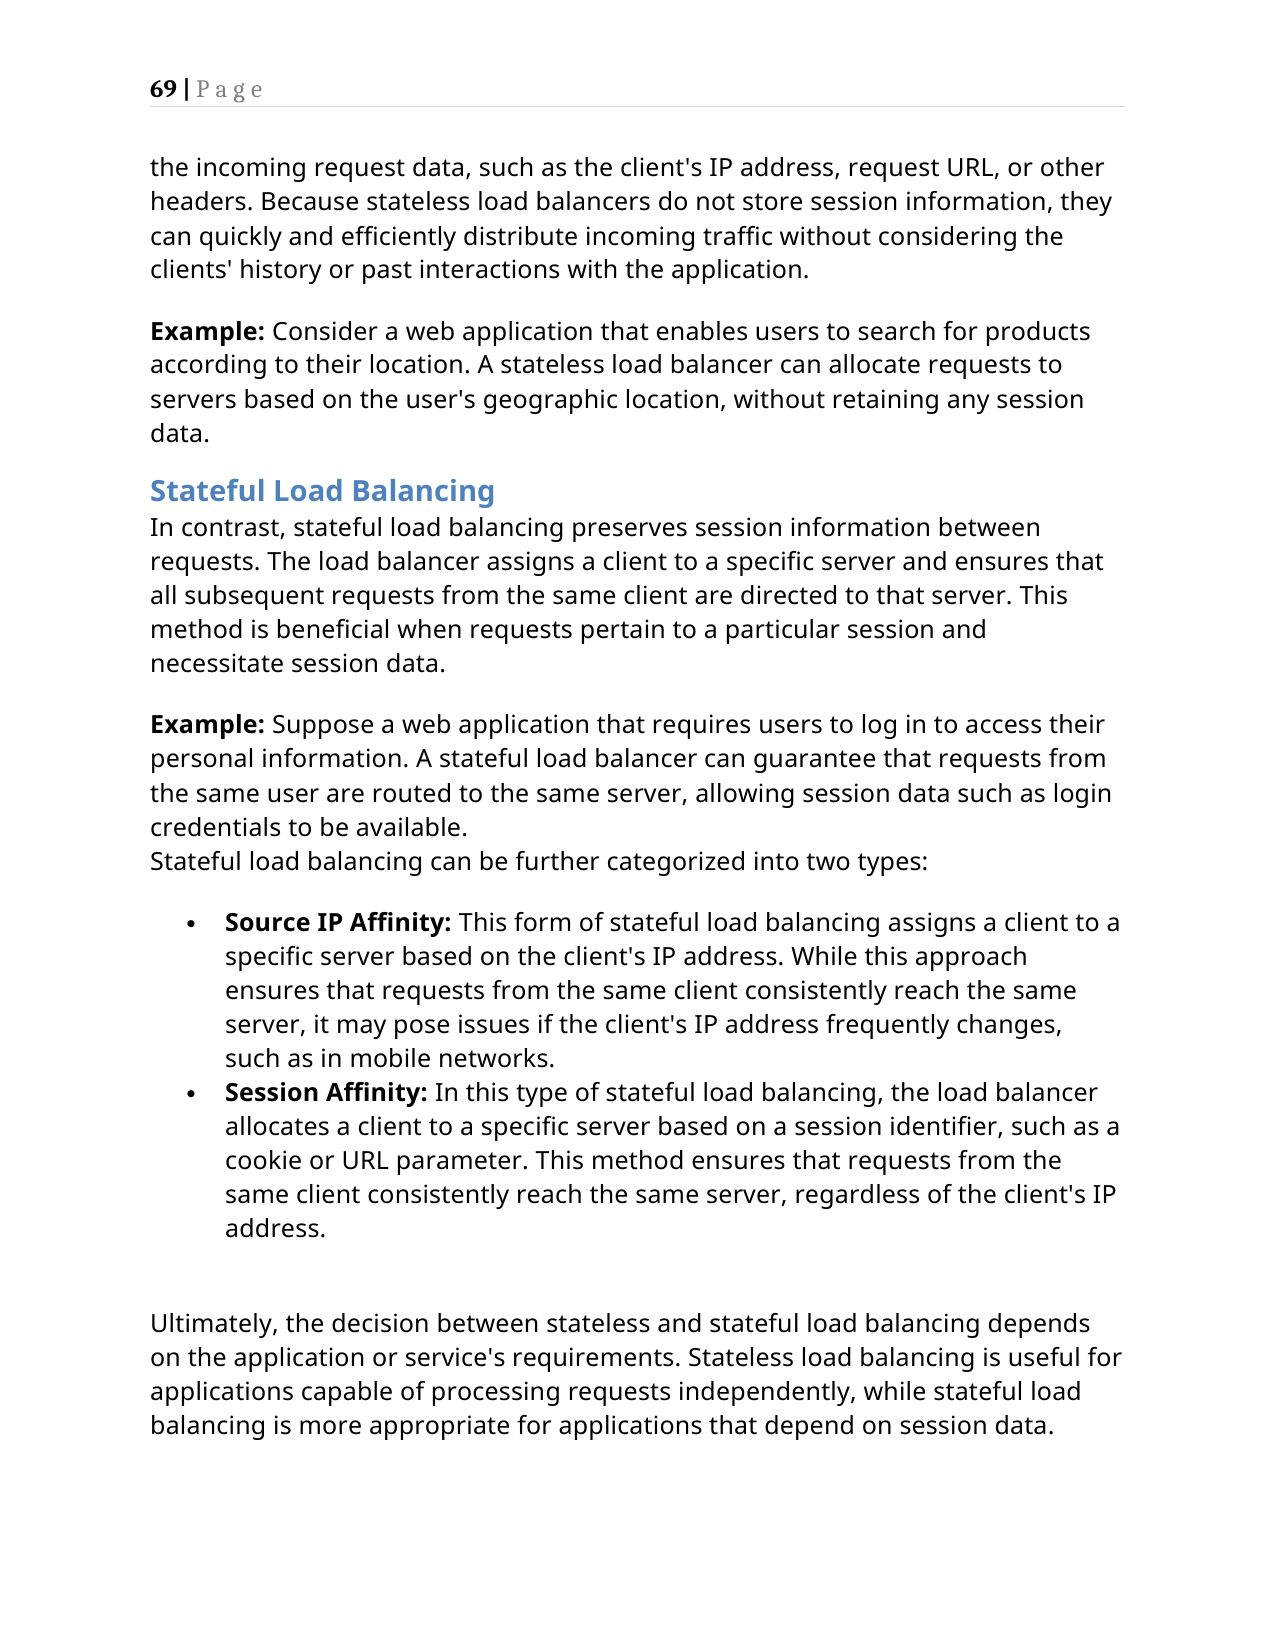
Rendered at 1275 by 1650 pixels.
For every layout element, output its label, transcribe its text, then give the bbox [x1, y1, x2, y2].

text Stateful load balancing can be further categorized into two types: [150, 843, 1125, 877]
list Session Affinity: In this type of stateful load balancing, the load balancer allocates a client to a specific server based on a session identifier, such as a cookie or URL parameter. This method ensures that requests from the same client consistently reach the same server, regardless of the client's IP address. [187, 1074, 1125, 1245]
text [150, 150, 1125, 286]
subtitle Stateful Load Balancing [150, 470, 1125, 510]
list Source IP Affinity: This form of stateful load balancing assigns a client to a specific server based on the client's IP address. While this approach ensures that requests from the same client consistently reach the same server, it may pose issues if the client's IP address frequently changes, such as in mobile networks. [187, 904, 1125, 1074]
text Example: Suppose a web application that requires users to log in to access their personal information. A stateful load balancer can guarantee that requests from the same user are routed to the same server, allowing session data such as login credentials to be available. [150, 707, 1125, 843]
text Example: Consider a web application that enables users to search for products according to their location. A stateless load balancer can allocate requests to servers based on the user's geographic location, without retaining any session data. [150, 313, 1125, 449]
text Ultimately, the decision between stateless and stateful load balancing depends on the application or service's requirements. Stateless load balancing is useful for applications capable of processing requests independently, while stateful load balancing is more appropriate for applications that depend on session data. [150, 1306, 1125, 1442]
text In contrast, stateful load balancing preserves session information between requests. The load balancer assigns a client to a specific server and ensures that all subsequent requests from the same client are directed to that server. This method is beneficial when requests pertain to a particular session and necessitate session data. [150, 510, 1125, 680]
